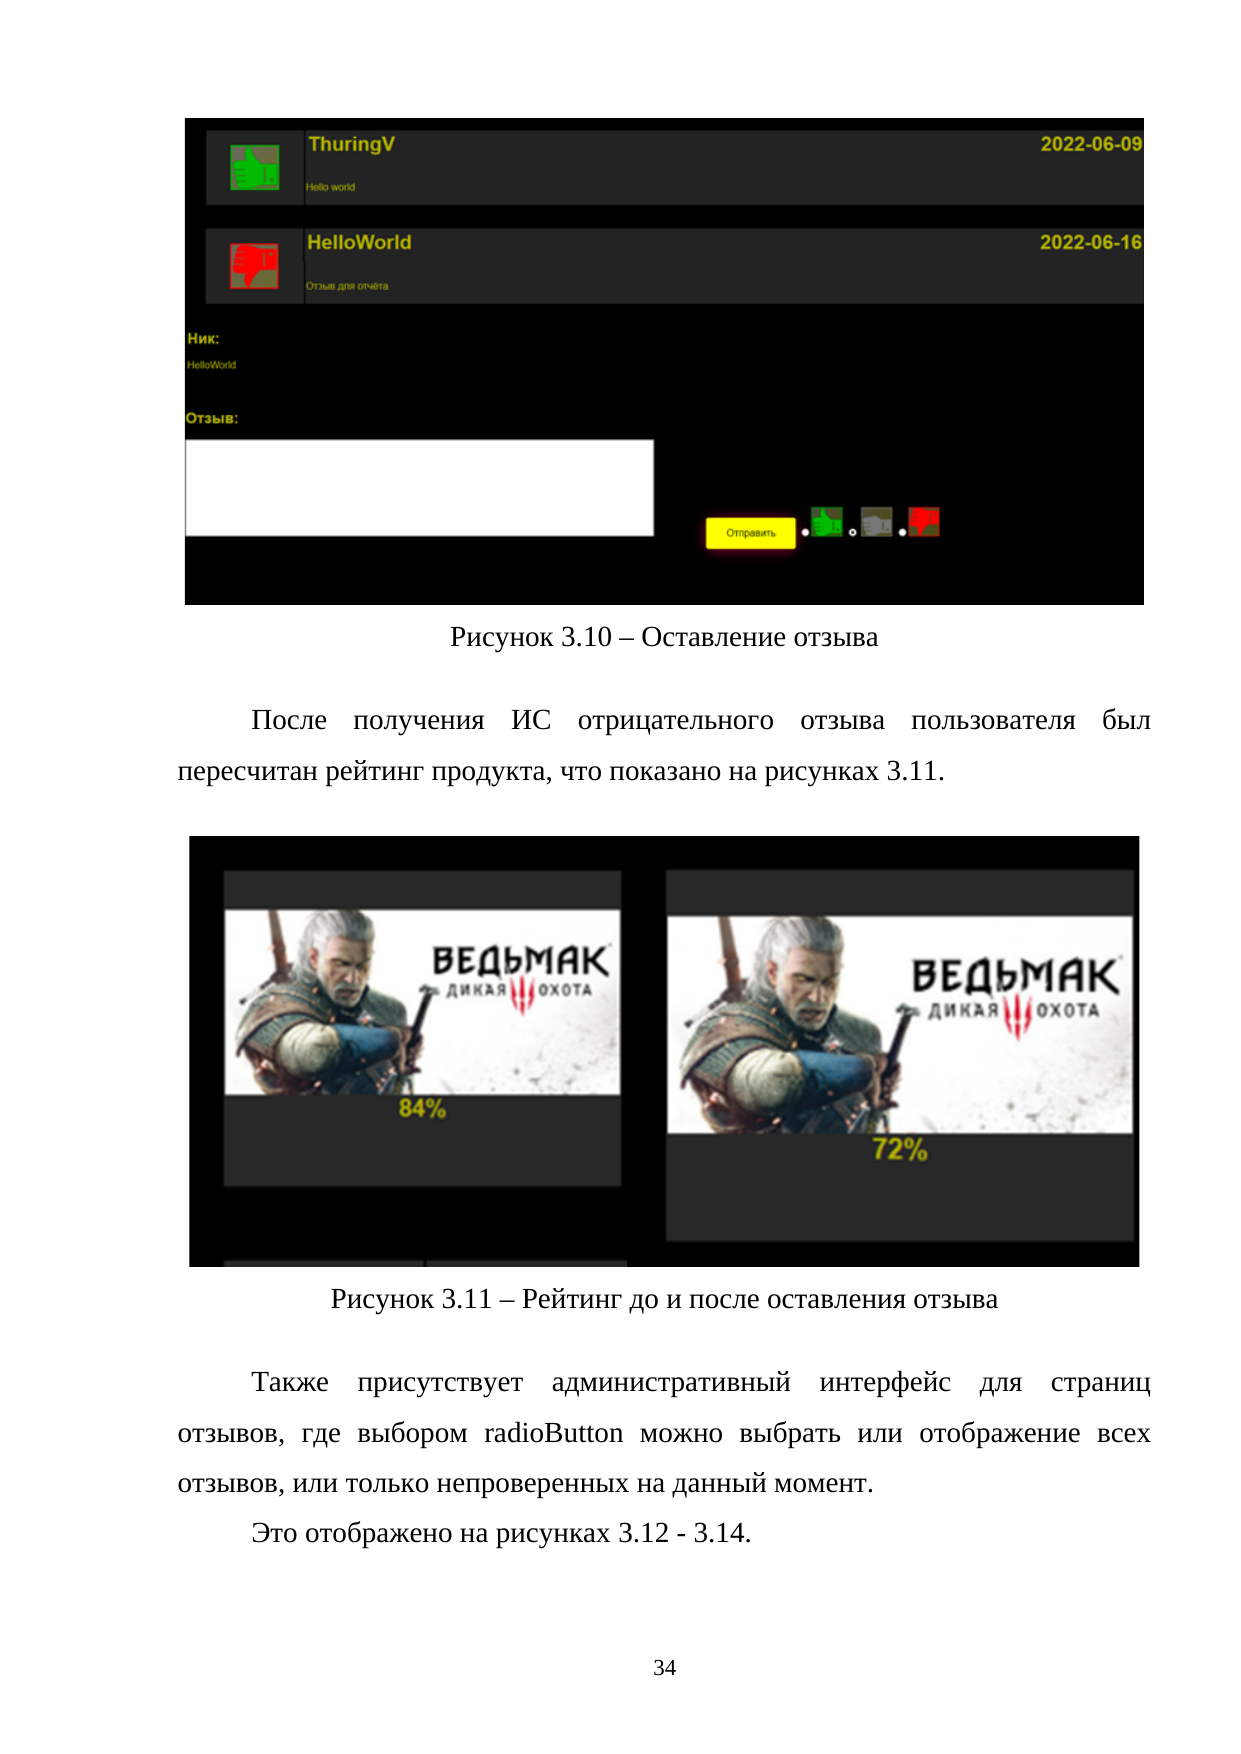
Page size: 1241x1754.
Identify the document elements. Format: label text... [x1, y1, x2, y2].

text После получения ИС отрицательного отзыва пользователя был пересчитан рейтинг продукта, что показано на рисунках 3.11. [177, 702, 1152, 786]
text Это отображено на рисунках 3.12 - 3.14. [177, 1516, 1152, 1549]
text Рисунок 3.10 – Оставление отзыва [177, 619, 1152, 652]
text Рисунок 3.11 – Рейтинг до и после оставления отзыва [177, 1281, 1152, 1314]
picture [189, 836, 1140, 1267]
picture [184, 118, 1144, 605]
text Также присутствует административный интерфейс для страниц отзывов, где выбором radioButton можно выбрать или отображение всех отзывов, или только непроверенных на данный момент. [177, 1364, 1152, 1499]
